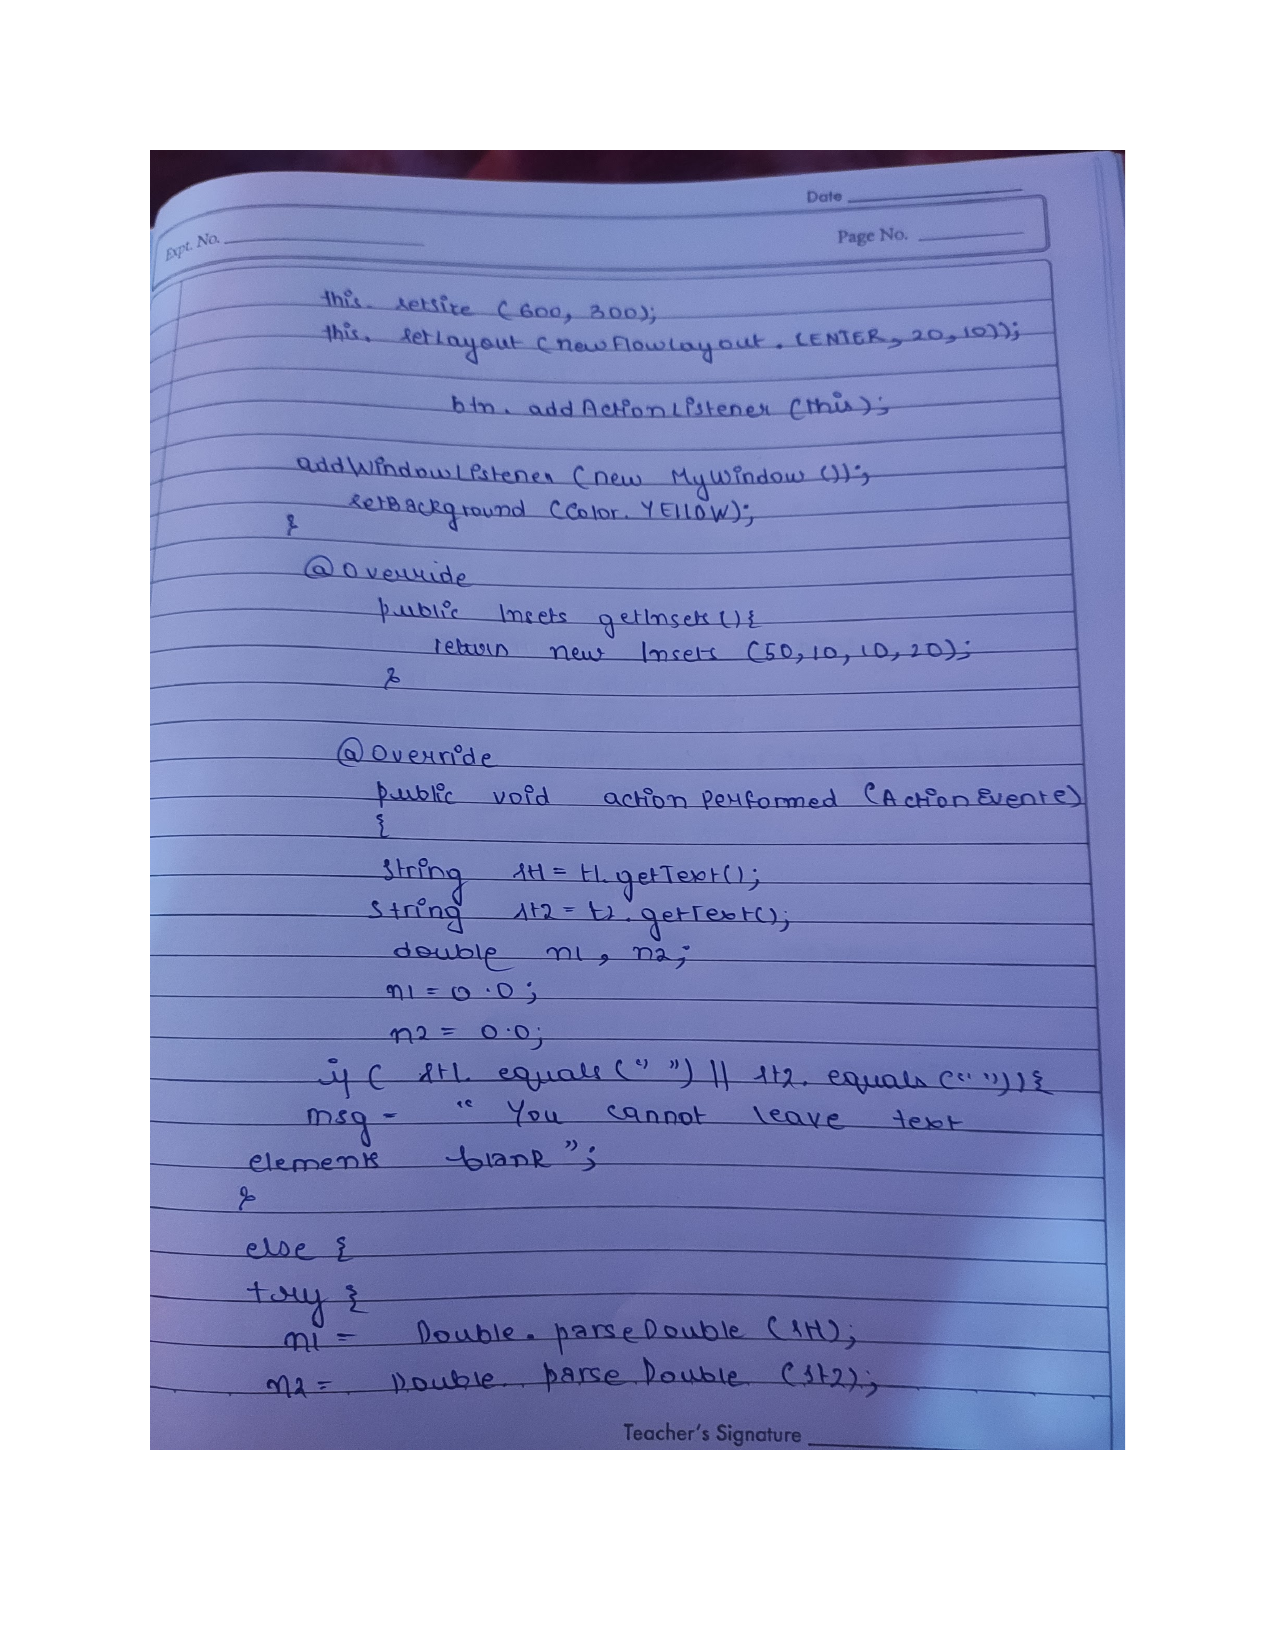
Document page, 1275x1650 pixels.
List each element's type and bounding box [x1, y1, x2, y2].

picture [150, 150, 1125, 1450]
